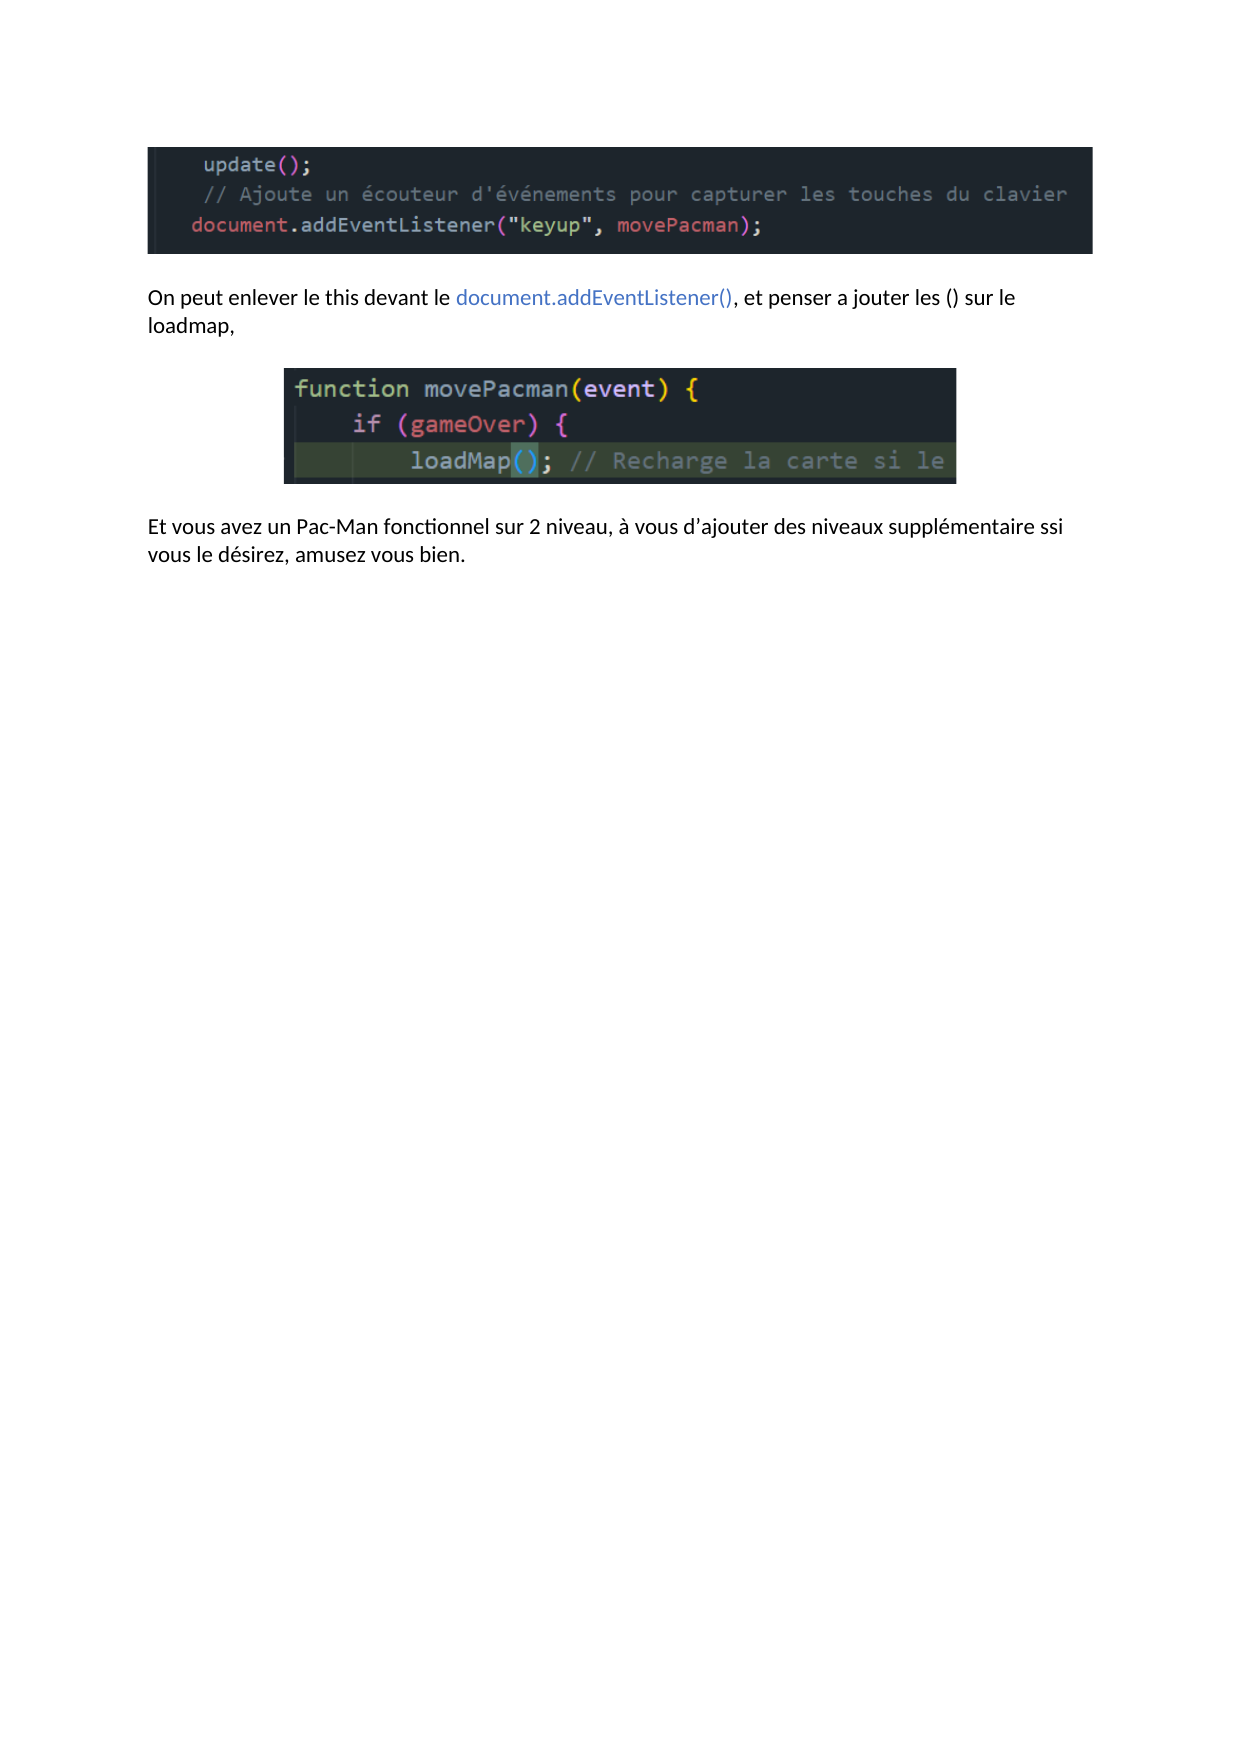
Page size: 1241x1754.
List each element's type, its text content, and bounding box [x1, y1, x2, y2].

text On peut enlever le this devant le document.addEventListener(), et penser a jouter les () sur le loadmap, [148, 283, 1093, 339]
picture [283, 368, 957, 484]
picture [147, 147, 1093, 254]
text Et vous avez un Pac-Man fonctionnel sur 2 niveau, à vous d’ajouter des niveaux supplémentaire ssi vous le désirez, amusez vous bien. [148, 512, 1093, 568]
